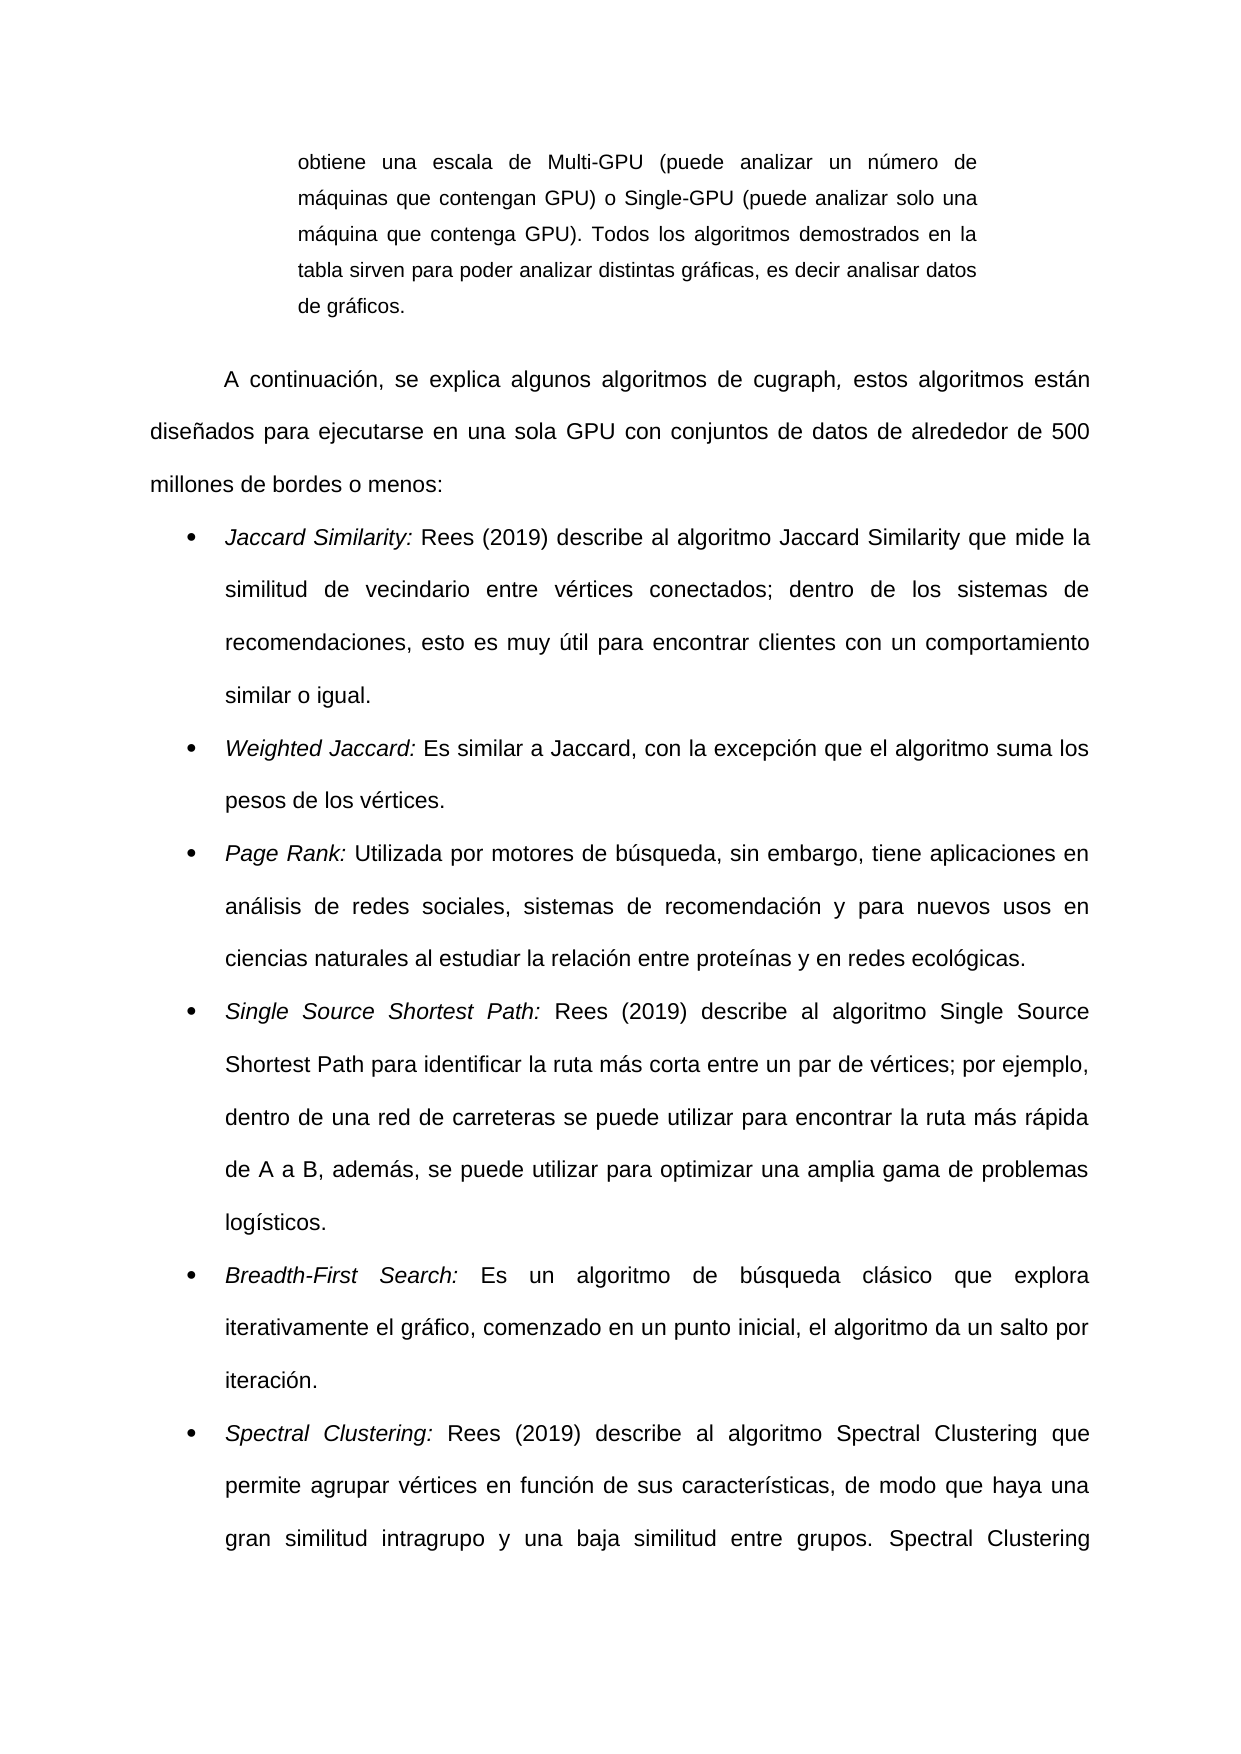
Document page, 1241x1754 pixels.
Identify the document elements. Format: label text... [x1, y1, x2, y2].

list Page Rank: Utilizada por motores de búsqueda, sin embargo, tiene aplicaciones en análisis de redes sociales, sistemas de recomendación y para nuevos usos en ciencias naturales al estudiar la relación entre proteínas y en redes ecológicas. [187, 840, 1090, 972]
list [187, 1420, 1090, 1552]
text A continuación, se explica algunos algoritmos de cugraph, estos algoritmos están diseñados para ejecutarse en una sola GPU con conjuntos de datos de alrededor de 500 millones de bordes o menos: [150, 366, 1090, 497]
list Weighted Jaccard: Es similar a Jaccard, con la excepción que el algoritmo suma los pesos de los vértices. [187, 734, 1090, 814]
list Single Source Shortest Path: Rees (2019) describe al algoritmo Single Source Shortest Path para identificar la ruta más corta entre un par de vértices; por ejemplo, dentro de una red de carreteras se puede utilizar para encontrar la ruta más rápida de A a B, además, se puede utilizar para optimizar una amplia gama de problemas logísticos. [187, 998, 1090, 1235]
list Jaccard Similarity: Rees (2019) describe al algoritmo Jaccard Similarity que mide la similitud de vecindario entre vértices conectados; dentro de los sistemas de recomendaciones, esto es muy útil para encontrar clientes con un comportamiento similar o igual. [187, 524, 1090, 708]
list Breadth-First Search: Es un algoritmo de búsqueda clásico que explora iterativamente el gráfico, comenzado en un punto inicial, el algoritmo da un salto por iteración. [187, 1262, 1090, 1393]
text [298, 150, 978, 318]
